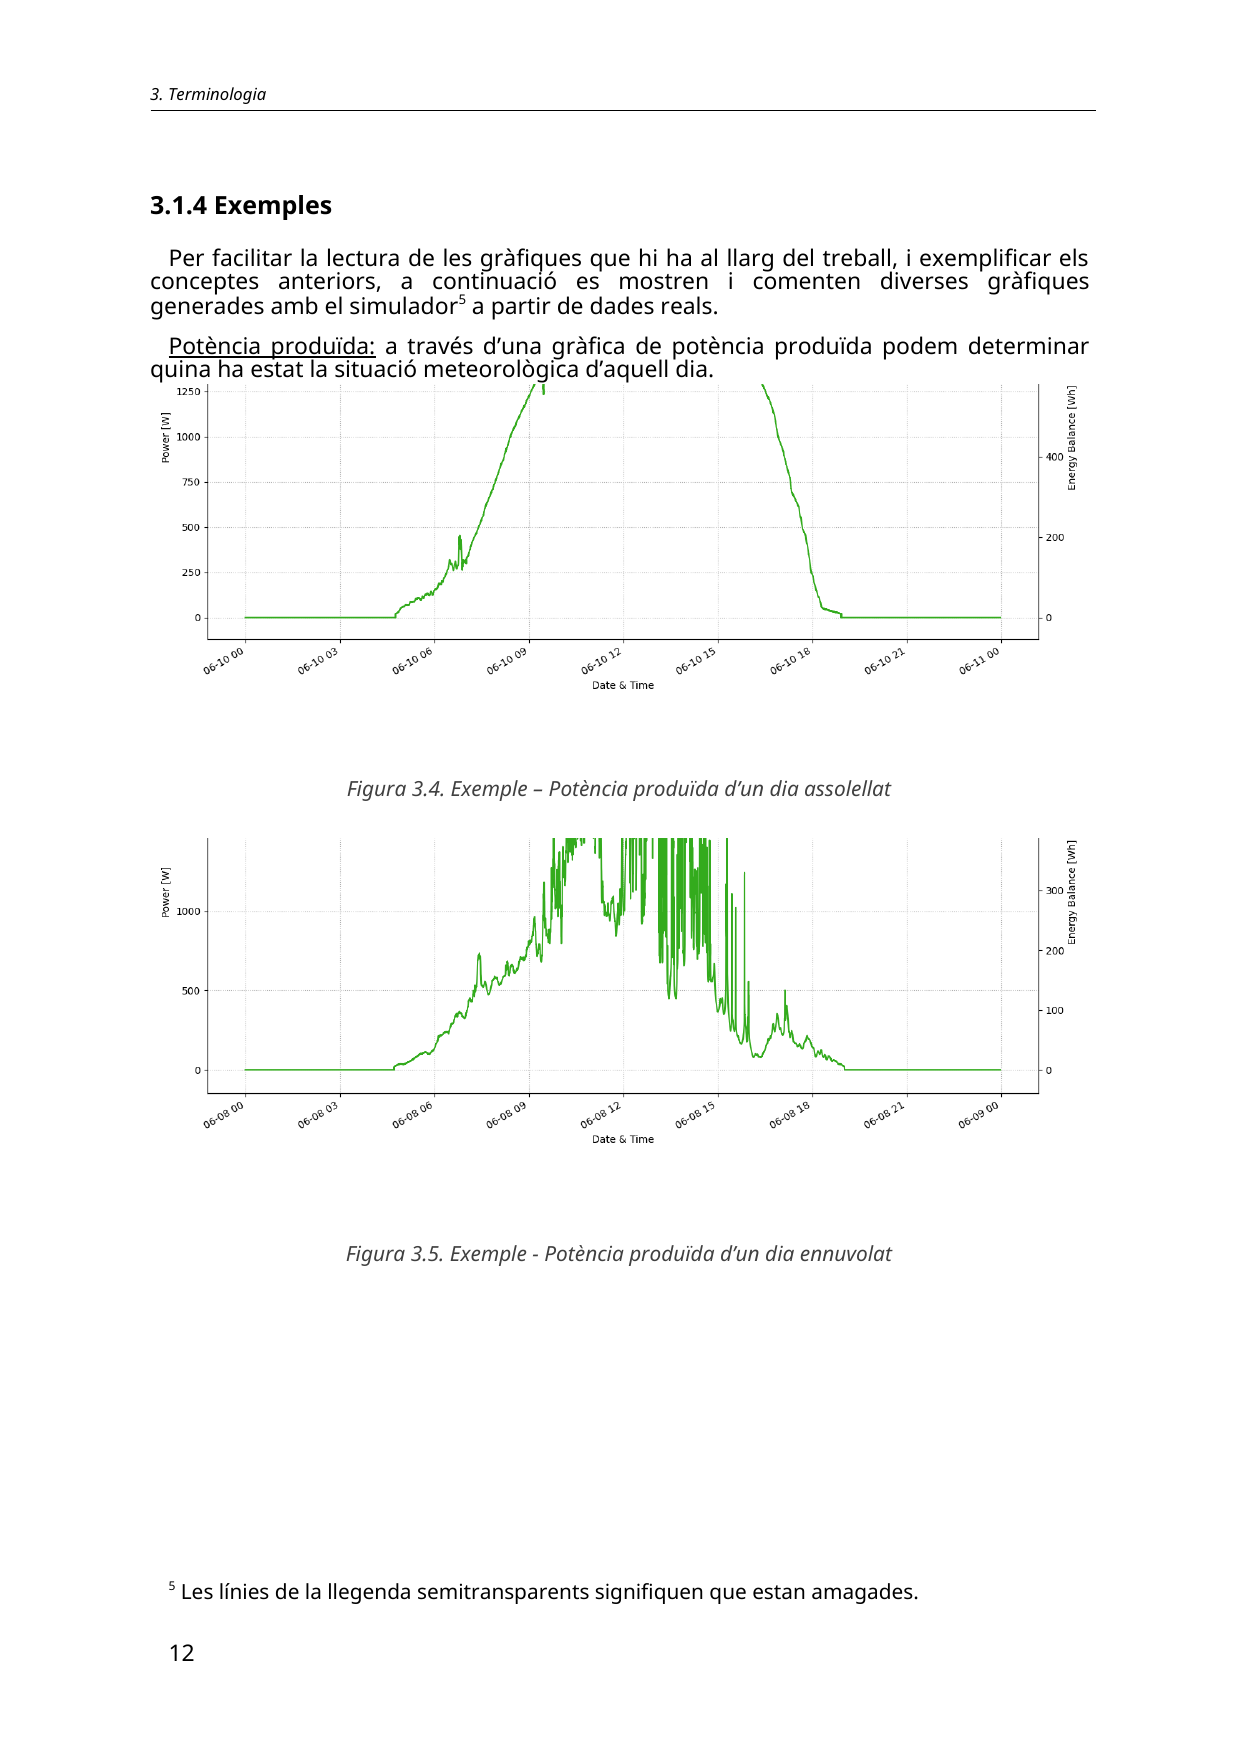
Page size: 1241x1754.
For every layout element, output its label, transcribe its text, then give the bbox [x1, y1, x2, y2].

picture [150, 384, 1089, 702]
subtitle Exemples [150, 187, 1090, 222]
picture [150, 838, 1089, 1156]
text Potència produïda: a través d’una gràfica de potència produïda podem determinar quina ha estat la situació meteorològica d’aquell dia. [150, 334, 1090, 384]
text Per facilitar la lectura de les gràfiques que hi ha al llarg del treball, i exemplificar els conceptes anteriors, a continuació es mostren i comenten diverses gràfiques generades amb el simulador a partir de dades reals. [150, 247, 1090, 322]
